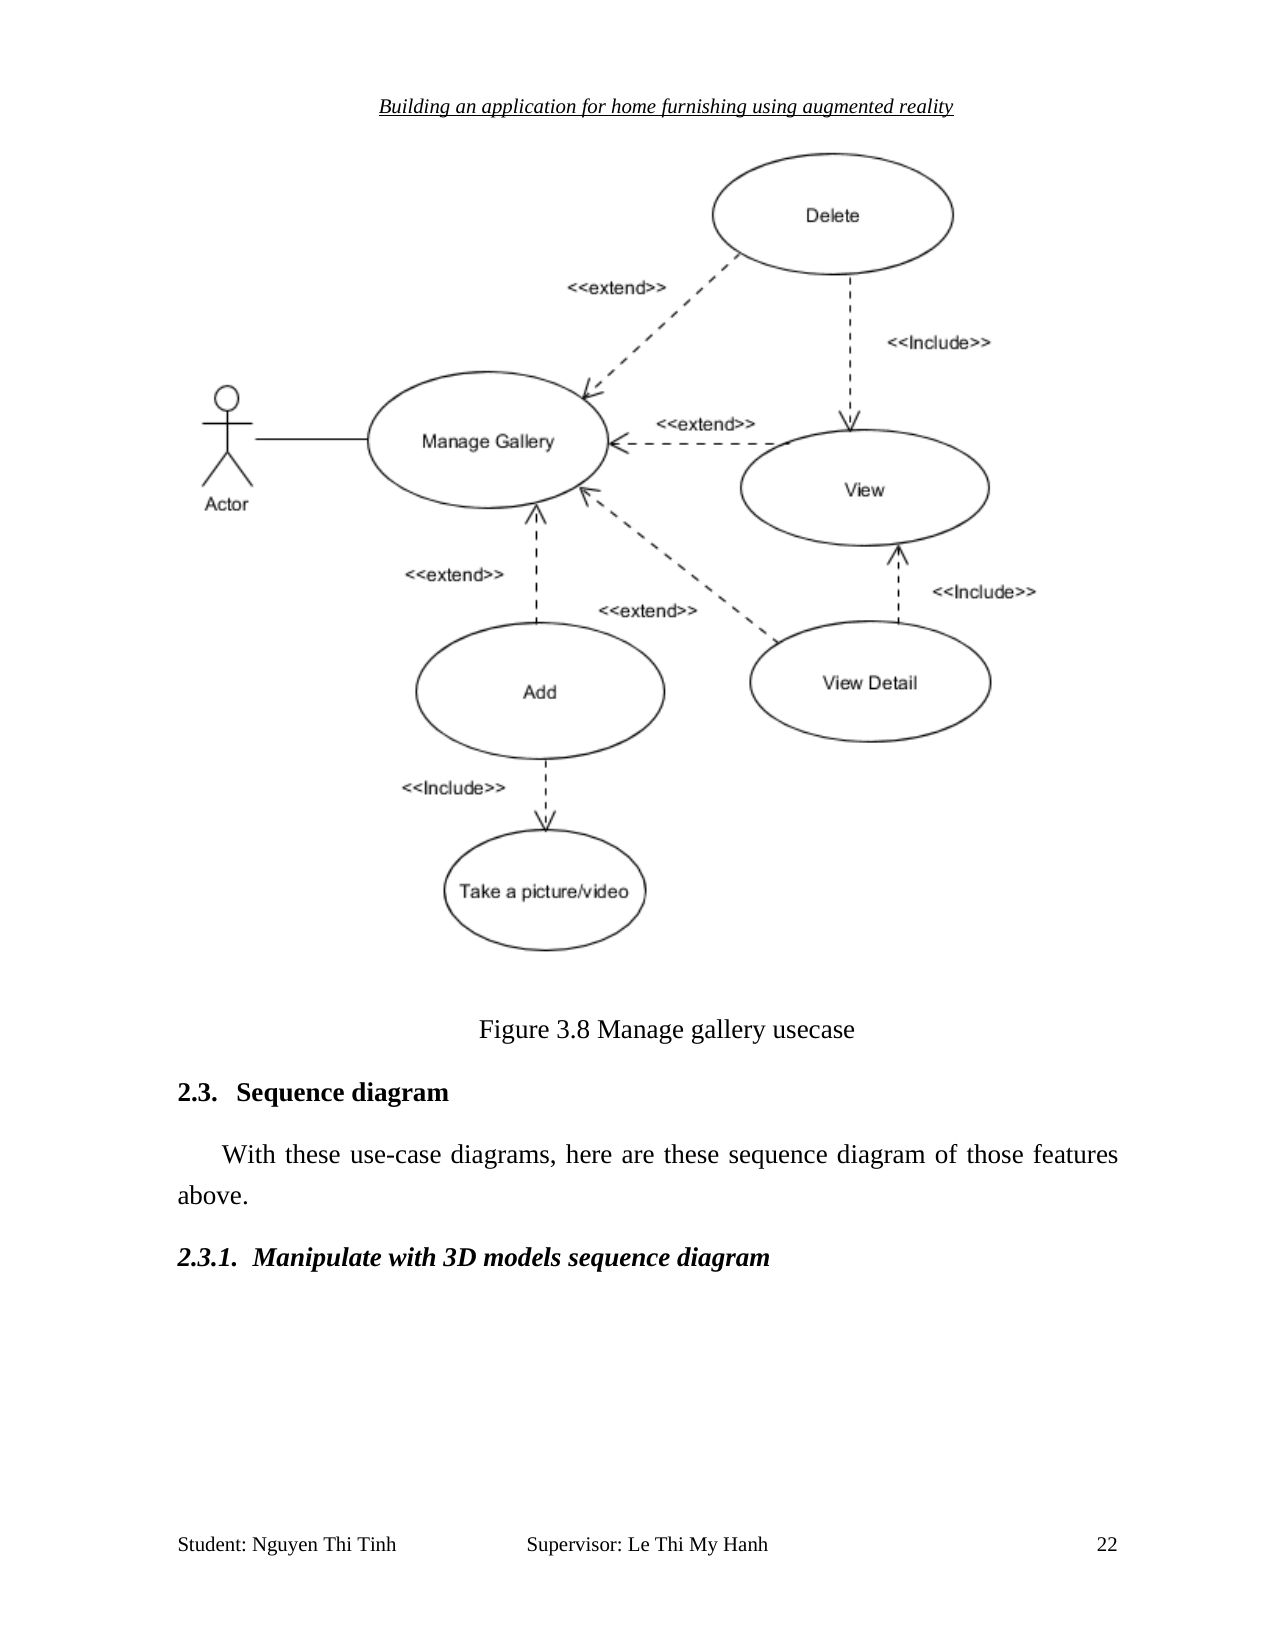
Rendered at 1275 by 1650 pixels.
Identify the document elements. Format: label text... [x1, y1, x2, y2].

list Manipulate with 3D models sequence diagram [177, 1241, 1120, 1272]
list Sequence diagram [177, 1076, 1157, 1107]
text With these use-case diagrams, here are these sequence diagram of those features above. [177, 1138, 1120, 1210]
text Figure 3.8 Manage gallery usecase [177, 1013, 1157, 1044]
picture [177, 147, 1090, 986]
